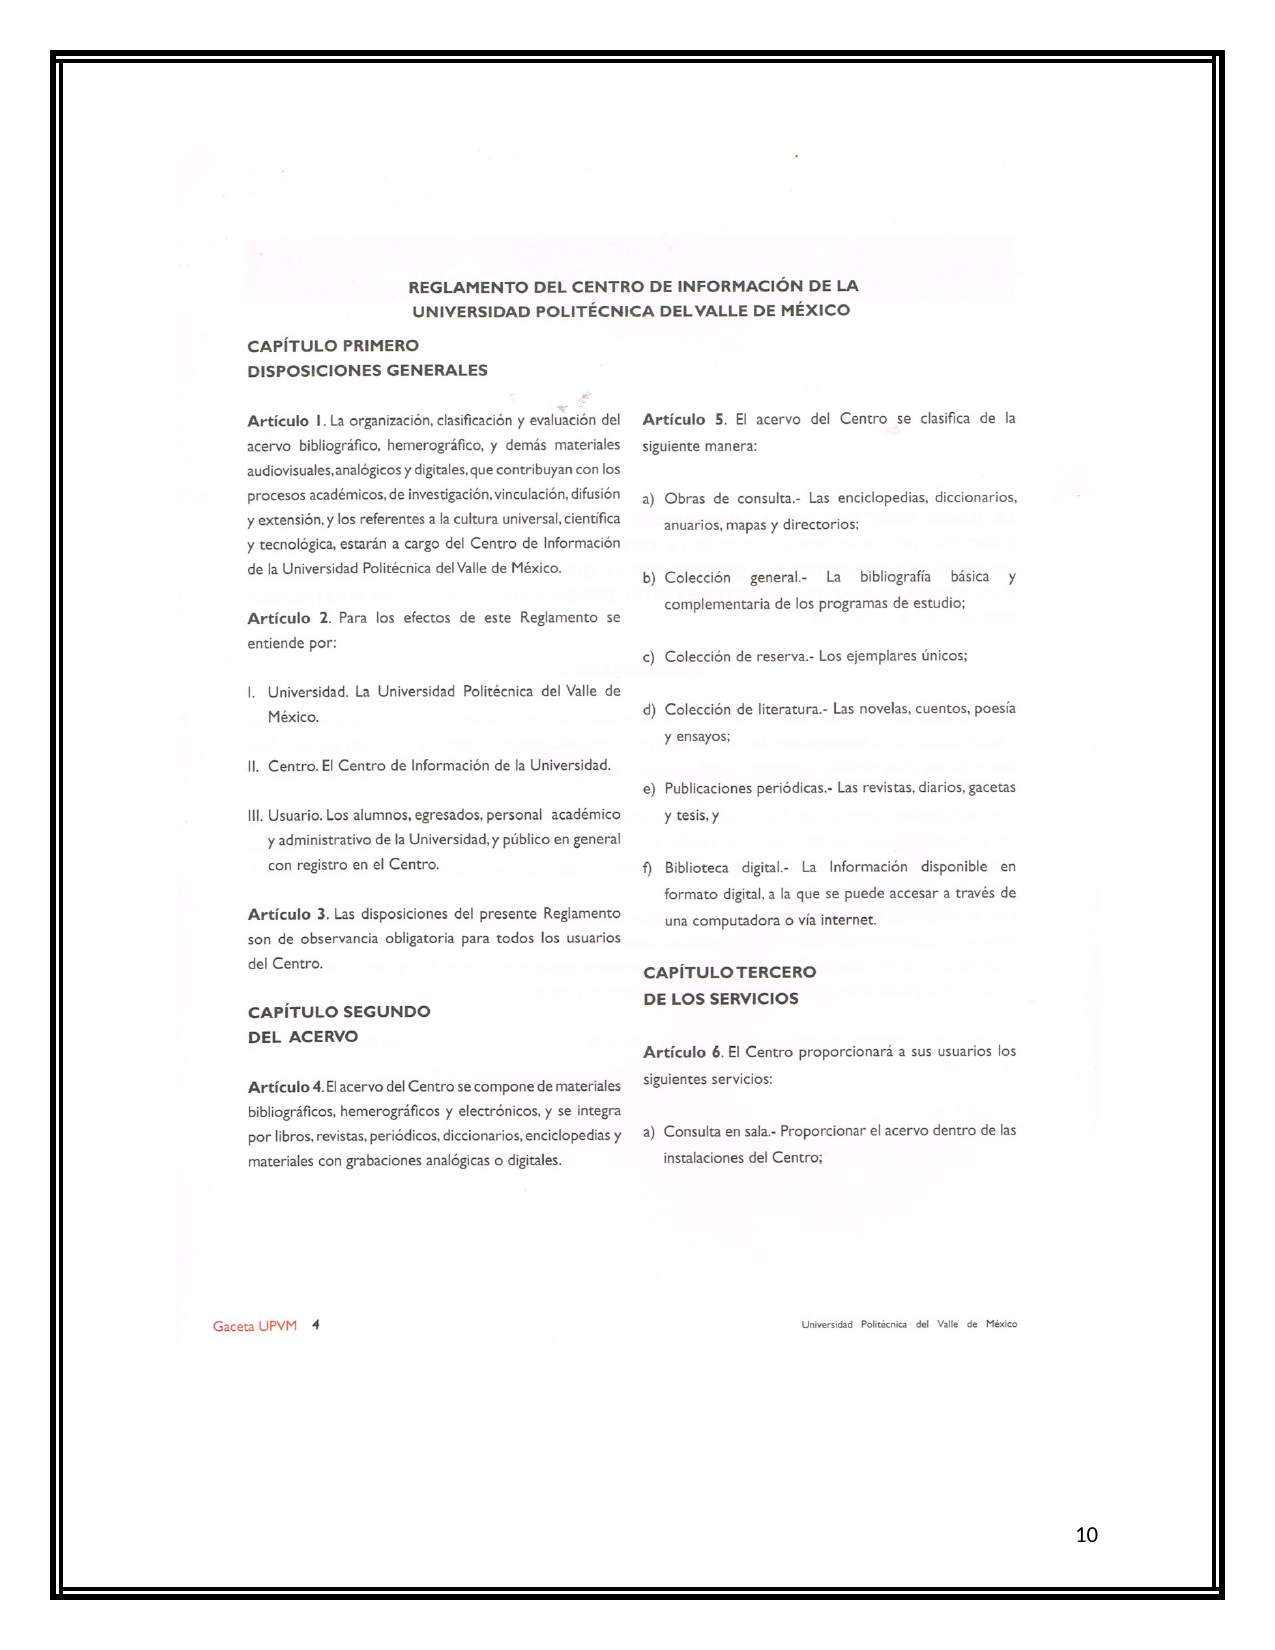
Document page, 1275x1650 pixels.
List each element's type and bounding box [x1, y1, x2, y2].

picture [177, 147, 1098, 1347]
